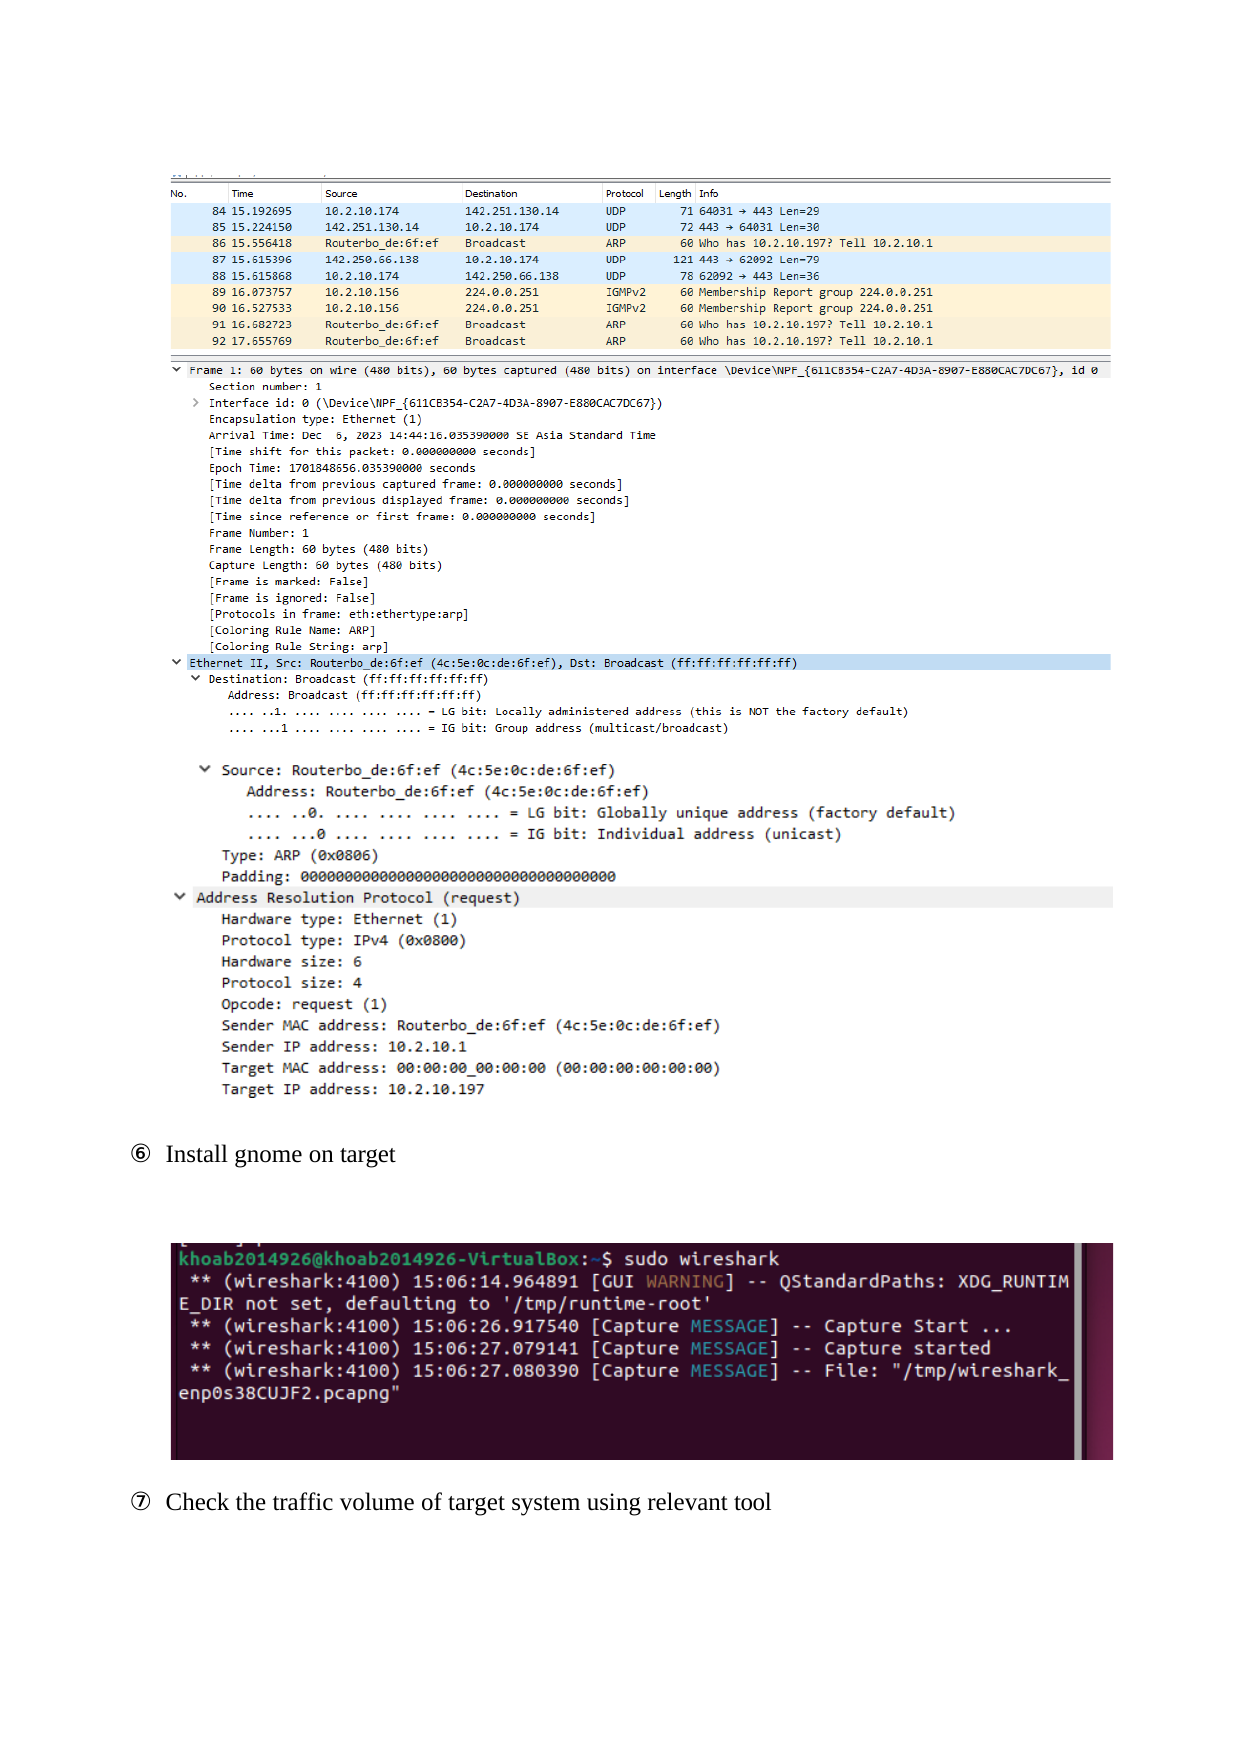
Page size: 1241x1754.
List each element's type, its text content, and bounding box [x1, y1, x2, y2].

text ⑥ Install gnome on target [129, 1136, 1157, 1170]
picture [170, 175, 1111, 734]
picture [170, 1243, 1114, 1460]
picture [173, 764, 1113, 1098]
